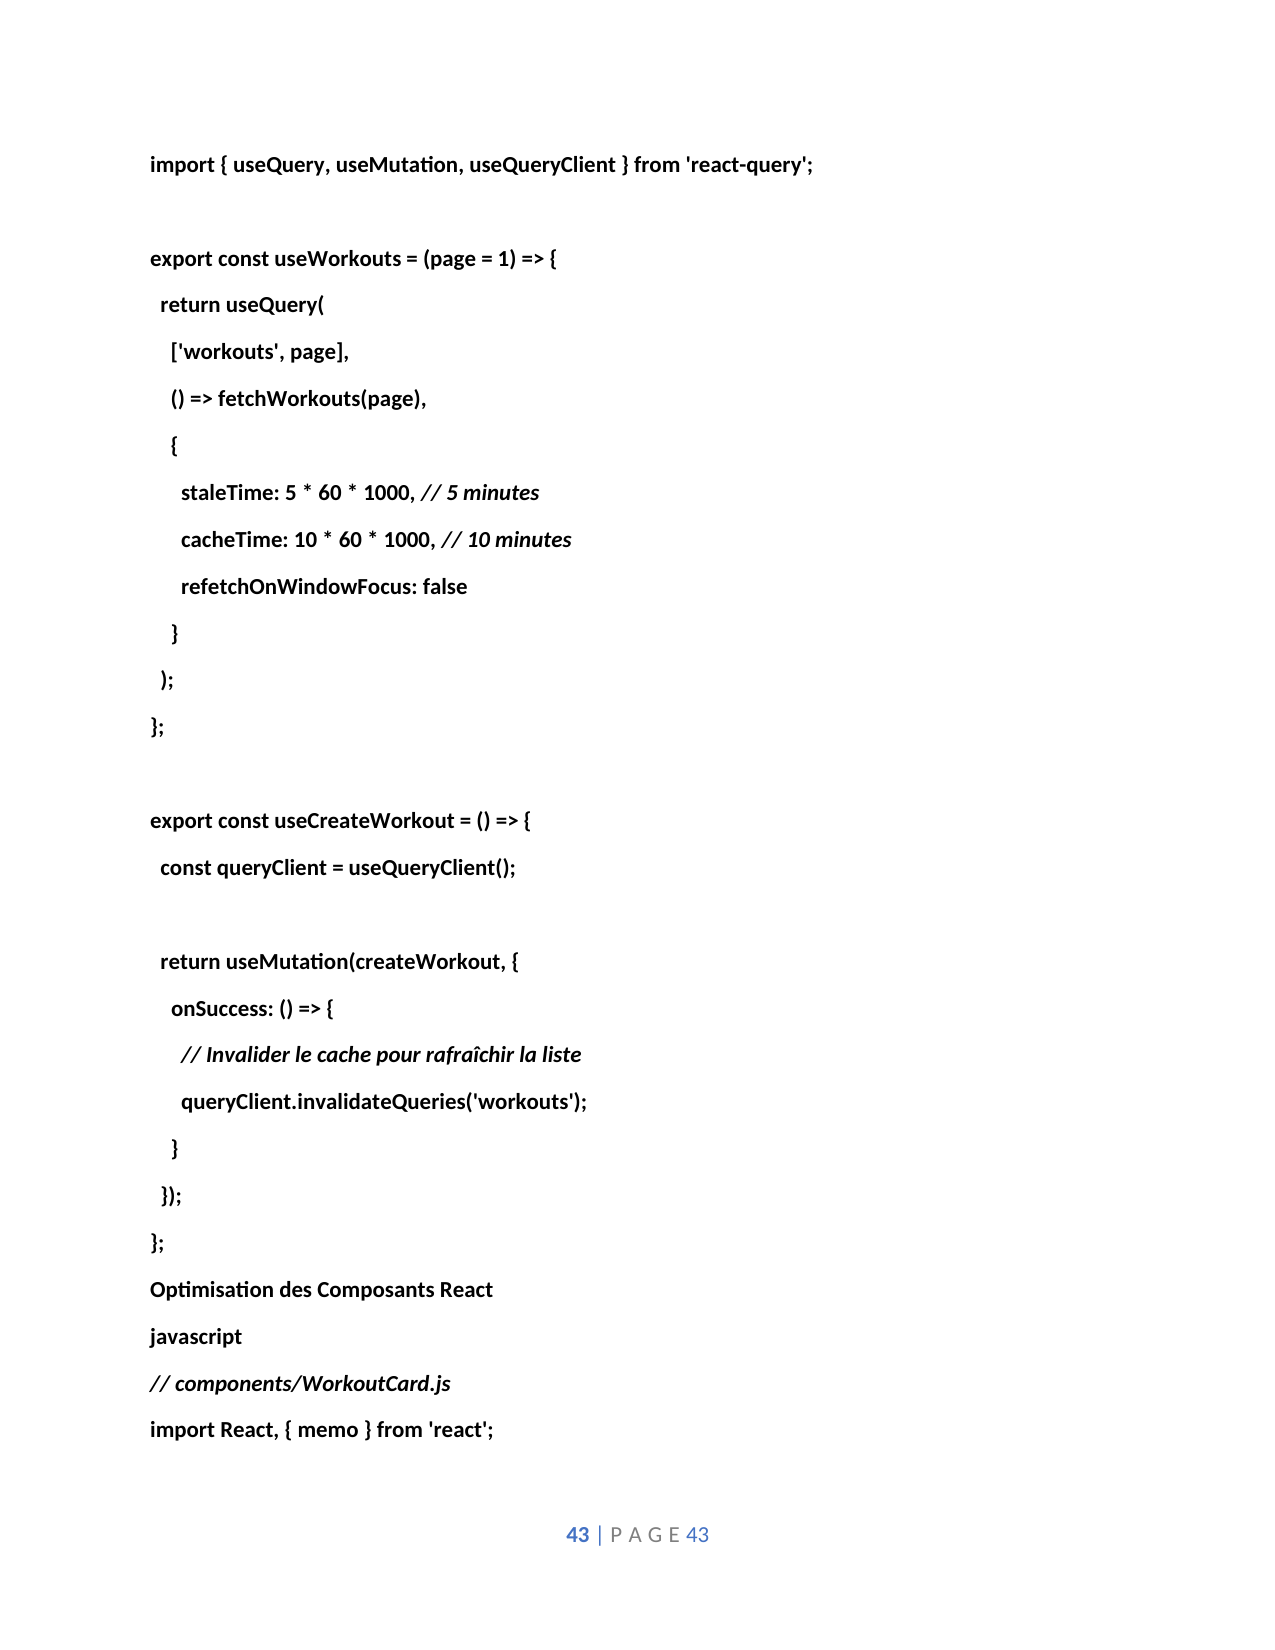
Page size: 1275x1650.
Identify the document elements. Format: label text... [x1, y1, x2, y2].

text }); [150, 1181, 1125, 1209]
text export const useCreateWorkout = () => { [150, 806, 1125, 834]
text }; [150, 1228, 1125, 1256]
text ['workouts', page], [150, 337, 1125, 366]
text return useMutation(createWorkout, { [150, 947, 1125, 975]
text }; [150, 712, 1125, 741]
text } [150, 619, 1125, 647]
text import React, { memo } from 'react'; [150, 1416, 1125, 1444]
text queryClient.invalidateQueries('workouts'); [150, 1087, 1125, 1116]
text ); [150, 666, 1125, 694]
text () => fetchWorkouts(page), [150, 384, 1125, 412]
text refetchOnWindowFocus: false [150, 572, 1125, 600]
text // Invalider le cache pour rafraîchir la liste [150, 1041, 1125, 1069]
text const queryClient = useQueryClient(); [150, 853, 1125, 881]
text export const useWorkouts = (page = 1) => { [150, 244, 1125, 272]
text { [150, 431, 1125, 459]
text // components/WorkoutCard.js [150, 1369, 1125, 1397]
text return useQuery( [150, 291, 1125, 319]
text cacheTime: 10 * 60 * 1000, // 10 minutes [150, 525, 1125, 553]
text } [150, 1134, 1125, 1162]
text staleTime: 5 * 60 * 1000, // 5 minutes [150, 478, 1125, 506]
text javascript [150, 1322, 1125, 1350]
text Optimisation des Composants React [150, 1275, 1125, 1303]
text import { useQuery, useMutation, useQueryClient } from 'react-query'; [150, 150, 1125, 178]
text onSuccess: () => { [150, 994, 1125, 1022]
